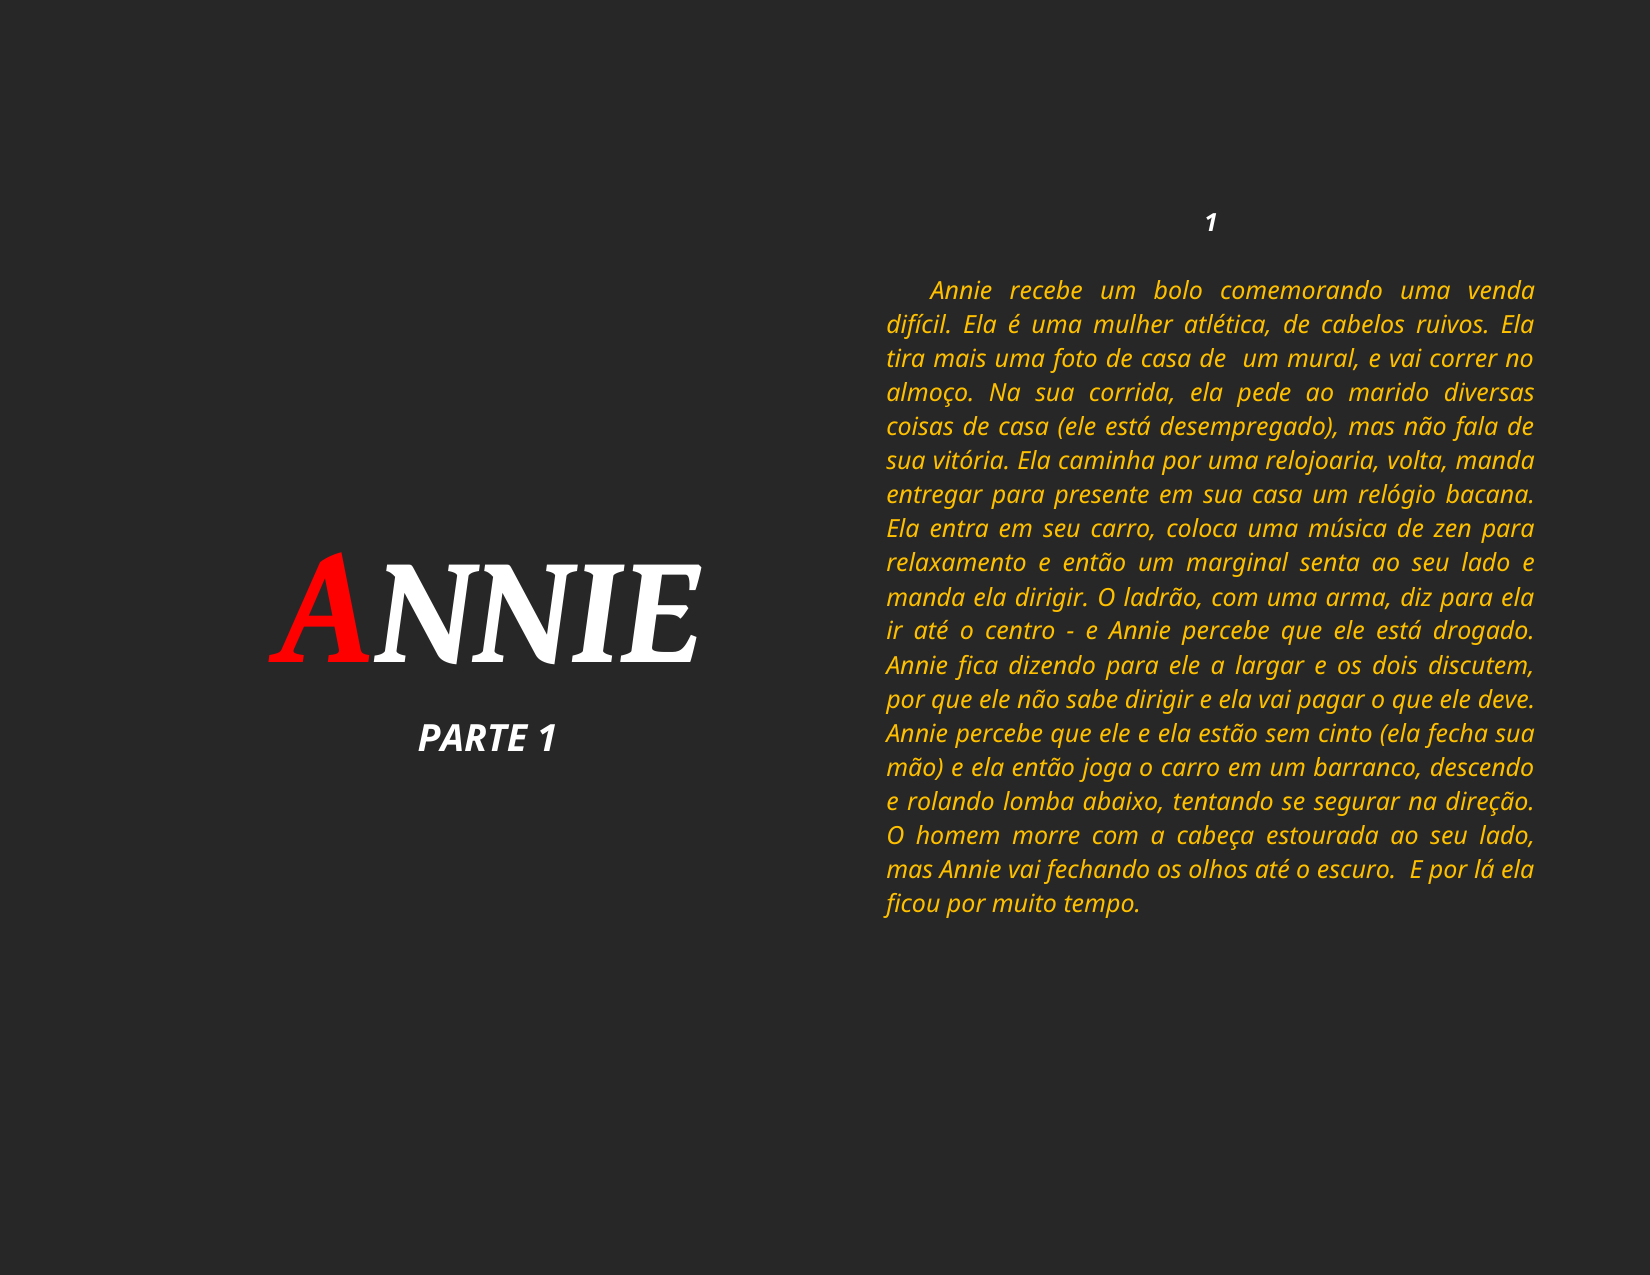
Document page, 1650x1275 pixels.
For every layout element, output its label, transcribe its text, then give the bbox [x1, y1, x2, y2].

text ANNIE [162, 514, 812, 711]
text 1 [886, 204, 1536, 238]
text Annie recebe um bolo comemorando uma venda difícil. Ela é uma mulher atlética, de cabelos ruivos. Ela tira mais uma foto de casa de um mural, e vai correr no almoço. Na sua corrida, ela pede ao marido diversas coisas de casa (ele está desempregado), mas não fala de sua vitória. Ela caminha por uma relojoaria, volta, manda entregar para presente em sua casa um relógio bacana. Ela entra em seu carro, coloca uma música de zen para relaxamento e então um marginal senta ao seu lado e manda ela dirigir. O ladrão, com uma arma, diz para ela ir até o centro - e Annie percebe que ele está drogado. Annie fica dizendo para ele a largar e os dois discutem, por que ele não sabe dirigir e ela vai pagar o que ele deve. Annie percebe que ele e ela estão sem cinto (ela fecha sua mão) e ela então joga o carro em um barranco, descendo e rolando lomba abaixo, tentando se segurar na direção. O homem morre com a cabeça estourada ao seu lado, mas Annie vai fechando os olhos até o escuro. E por lá ela ficou por muito tempo. [886, 273, 1536, 920]
text PARTE 1 [162, 711, 812, 762]
